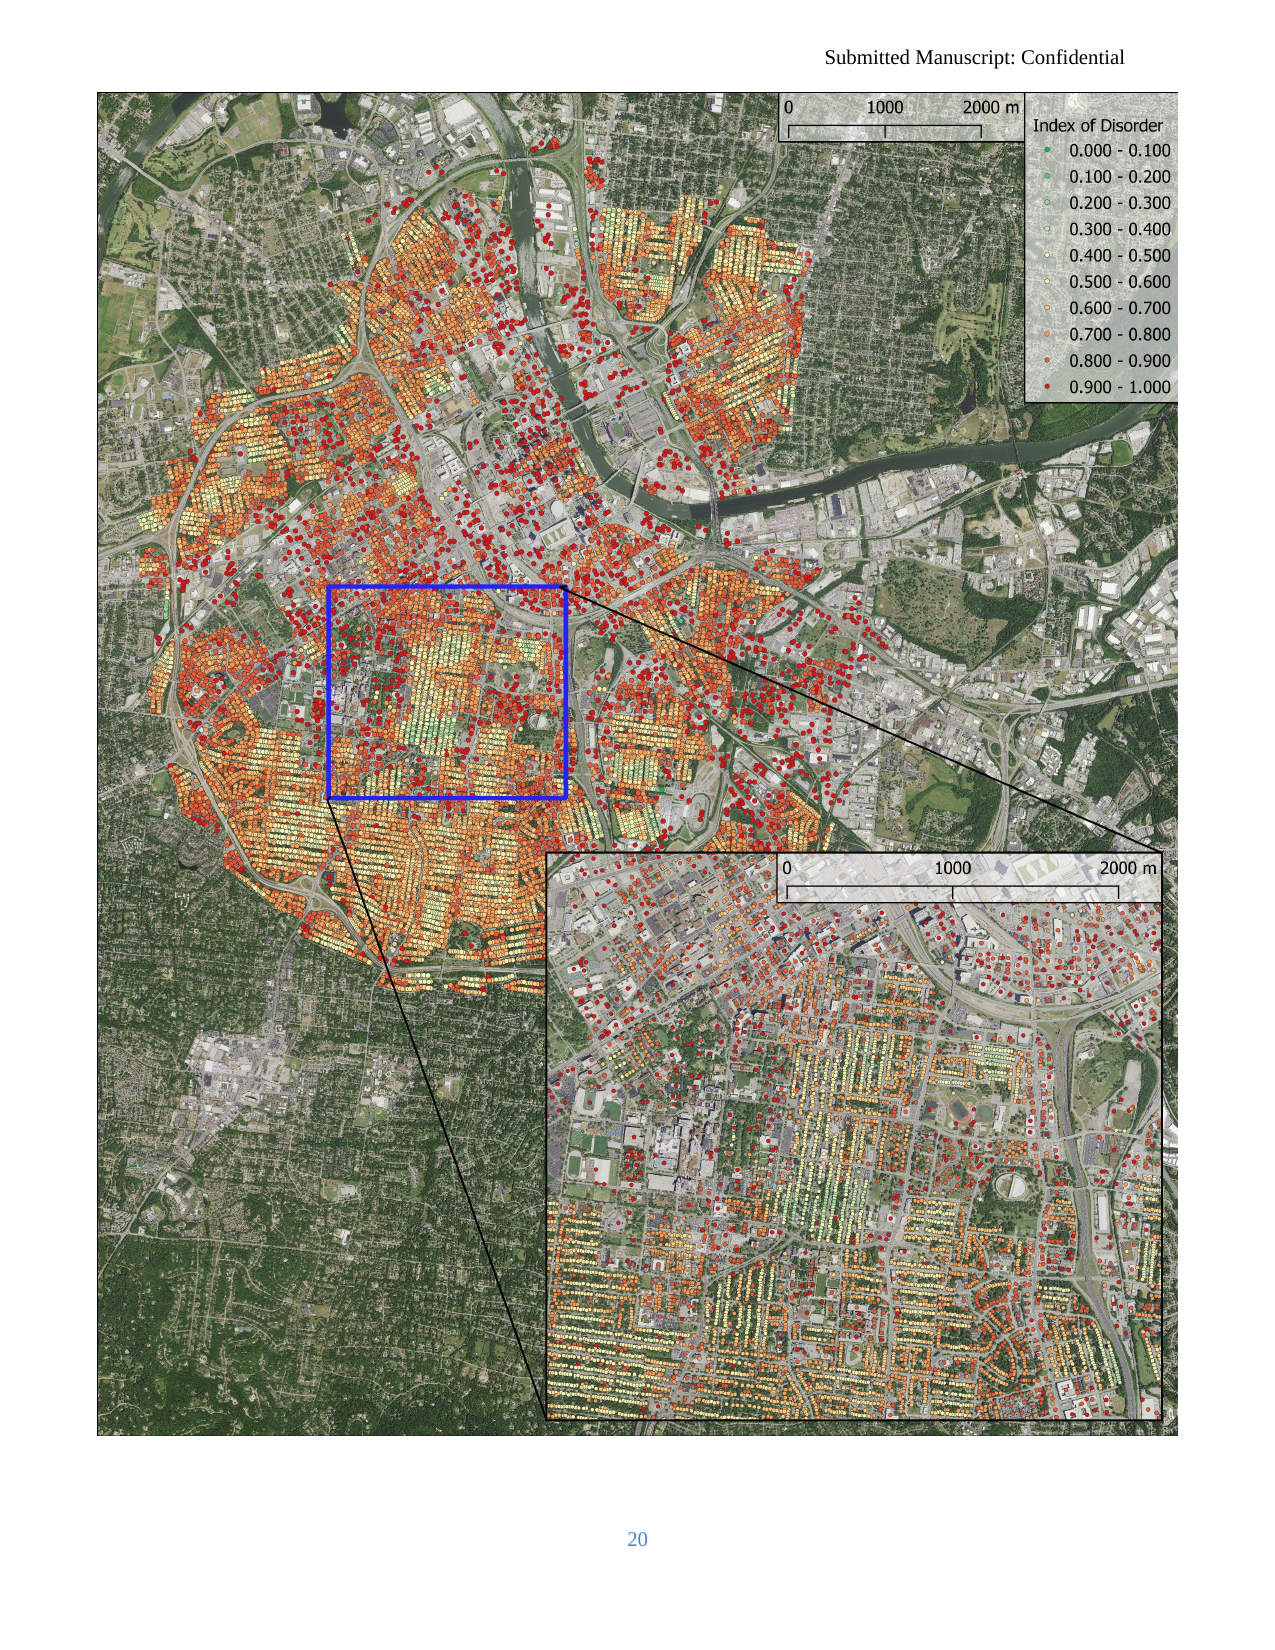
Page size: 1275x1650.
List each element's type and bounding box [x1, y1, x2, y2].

picture [97, 92, 1178, 1436]
